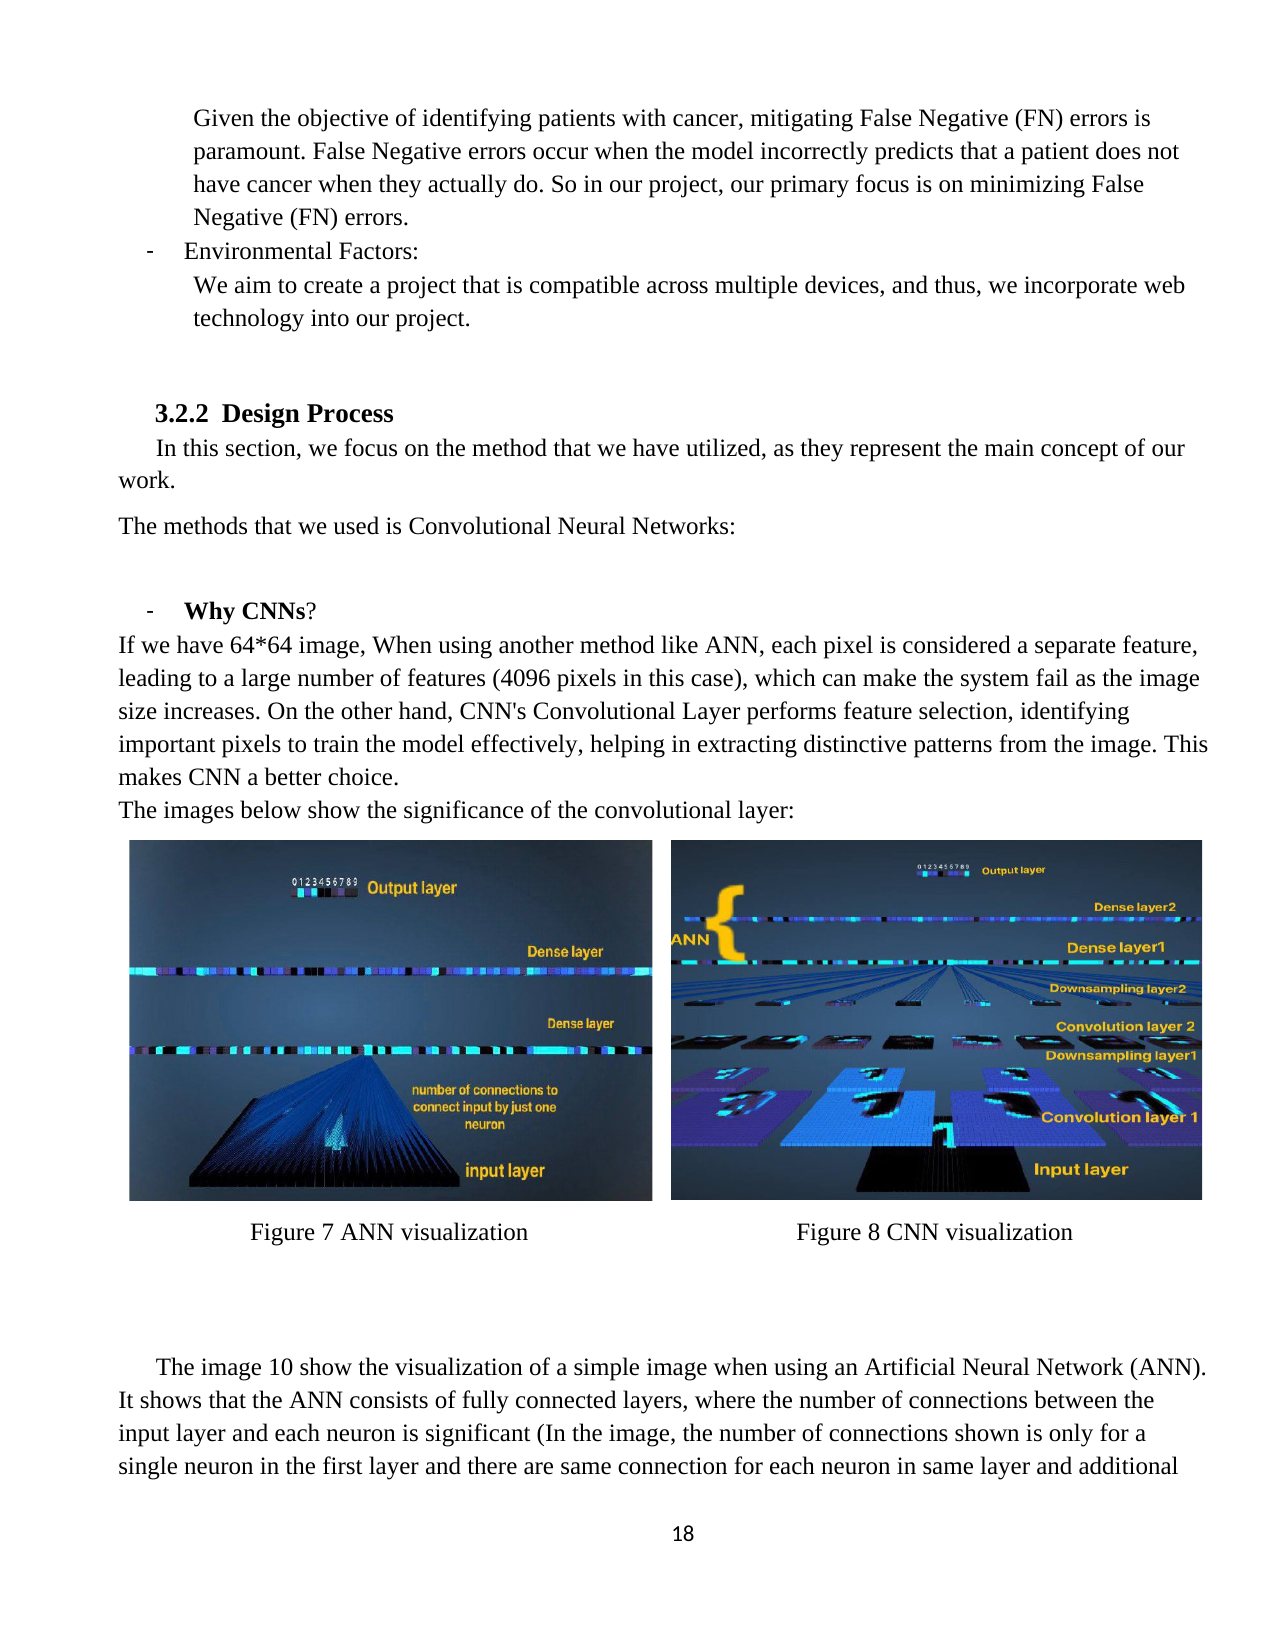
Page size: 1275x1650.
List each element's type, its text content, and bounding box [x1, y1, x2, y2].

table_header Figure 7 ANN visualization [118, 841, 660, 1261]
text The methods that we used is Convolutional Neural Networks: [118, 511, 1209, 540]
list If we have 64*64 image, When using another method like ANN, each pixel is considered a separate feature, leading to a large number of features (4096 pixels in this case), which can make the system fail as the image size increases. On the other hand, CNN's Convolutional Layer performs feature selection, identifying important pixels to train the model effectively, helping in extracting distinctive patterns from the image. This makes CNN a better choice. [118, 630, 1209, 791]
table_header Figure 8 CNN visualization [660, 841, 1209, 1261]
list In this section, we focus on the method that we have utilized, as they represent the main concept of our work. [118, 433, 1209, 494]
picture [129, 840, 653, 1201]
list We aim to create a project that is compatible across multiple devices, and thus, we incorporate web technology into our project. [193, 270, 1209, 332]
picture [671, 840, 1203, 1200]
list Why CNNs? [146, 595, 1209, 626]
list The images below show the significance of the convolutional layer: [118, 795, 1209, 824]
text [118, 1352, 1209, 1480]
list Design Process [154, 397, 1209, 428]
list Environmental Factors: [146, 235, 1209, 266]
list Given the objective of identifying patients with cancer, mitigating False Negative (FN) errors is paramount. False Negative errors occur when the model incorrectly predicts that a patient does not have cancer when they actually do. So in our project, our primary focus is on minimizing False Negative (FN) errors. [193, 103, 1209, 231]
